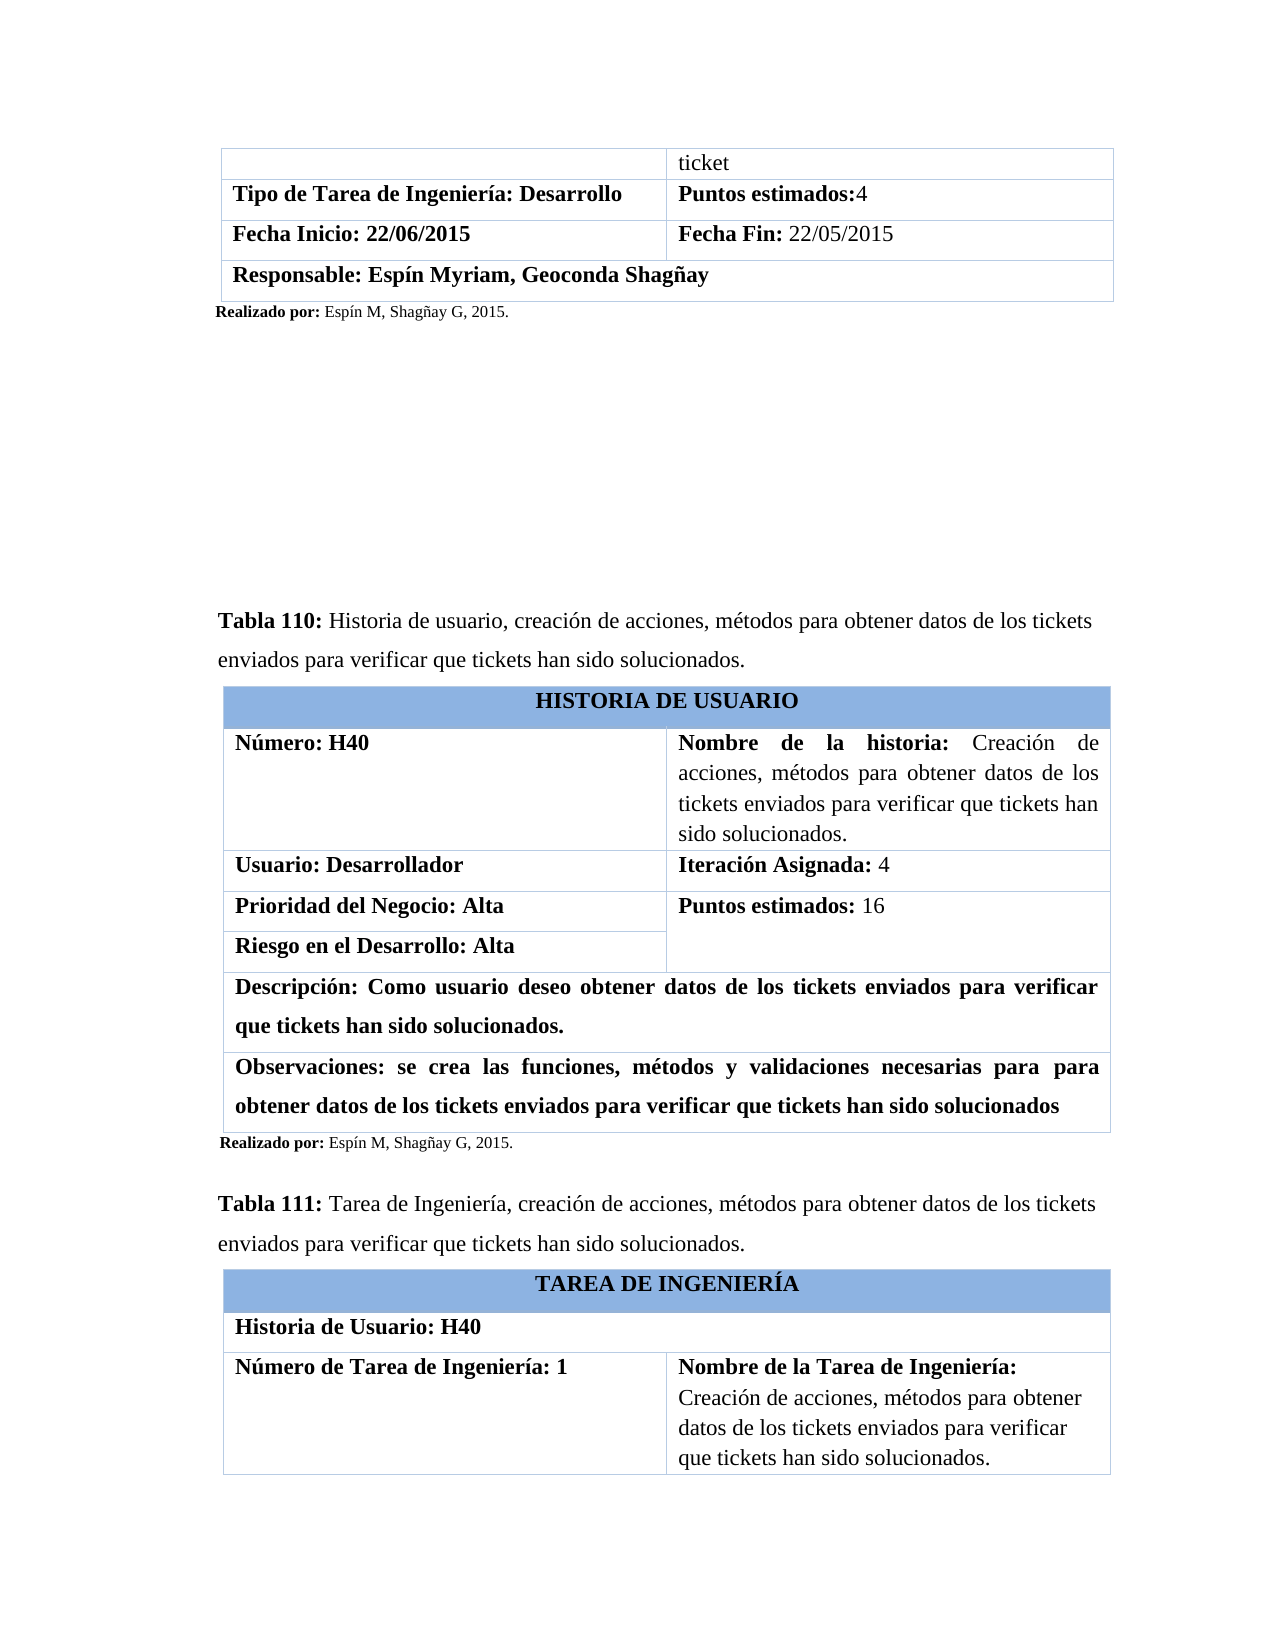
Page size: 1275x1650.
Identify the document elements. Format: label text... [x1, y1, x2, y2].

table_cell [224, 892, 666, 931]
text Tabla 110: Historia de usuario, creación de acciones, métodos para obtener datos de los tickets enviados para verificar que tickets han sido solucionados. [218, 607, 1127, 672]
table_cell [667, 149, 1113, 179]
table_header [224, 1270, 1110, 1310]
text Tabla 111: Tarea de Ingeniería, creación de acciones, métodos para obtener datos de los tickets enviados para verificar que tickets han sido solucionados. [218, 1190, 1127, 1256]
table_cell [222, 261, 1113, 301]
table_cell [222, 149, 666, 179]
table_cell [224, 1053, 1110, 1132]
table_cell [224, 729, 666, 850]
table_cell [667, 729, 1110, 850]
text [207, 302, 1127, 321]
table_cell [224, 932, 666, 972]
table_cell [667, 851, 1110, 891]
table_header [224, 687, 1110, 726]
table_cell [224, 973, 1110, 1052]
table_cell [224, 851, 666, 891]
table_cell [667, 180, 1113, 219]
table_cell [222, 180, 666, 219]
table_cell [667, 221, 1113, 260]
text Realizado por: Espín M, Shagñay G, 2015. [207, 1133, 1127, 1152]
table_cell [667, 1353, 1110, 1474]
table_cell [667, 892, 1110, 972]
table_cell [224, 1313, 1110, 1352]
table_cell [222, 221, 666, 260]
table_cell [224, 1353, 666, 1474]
